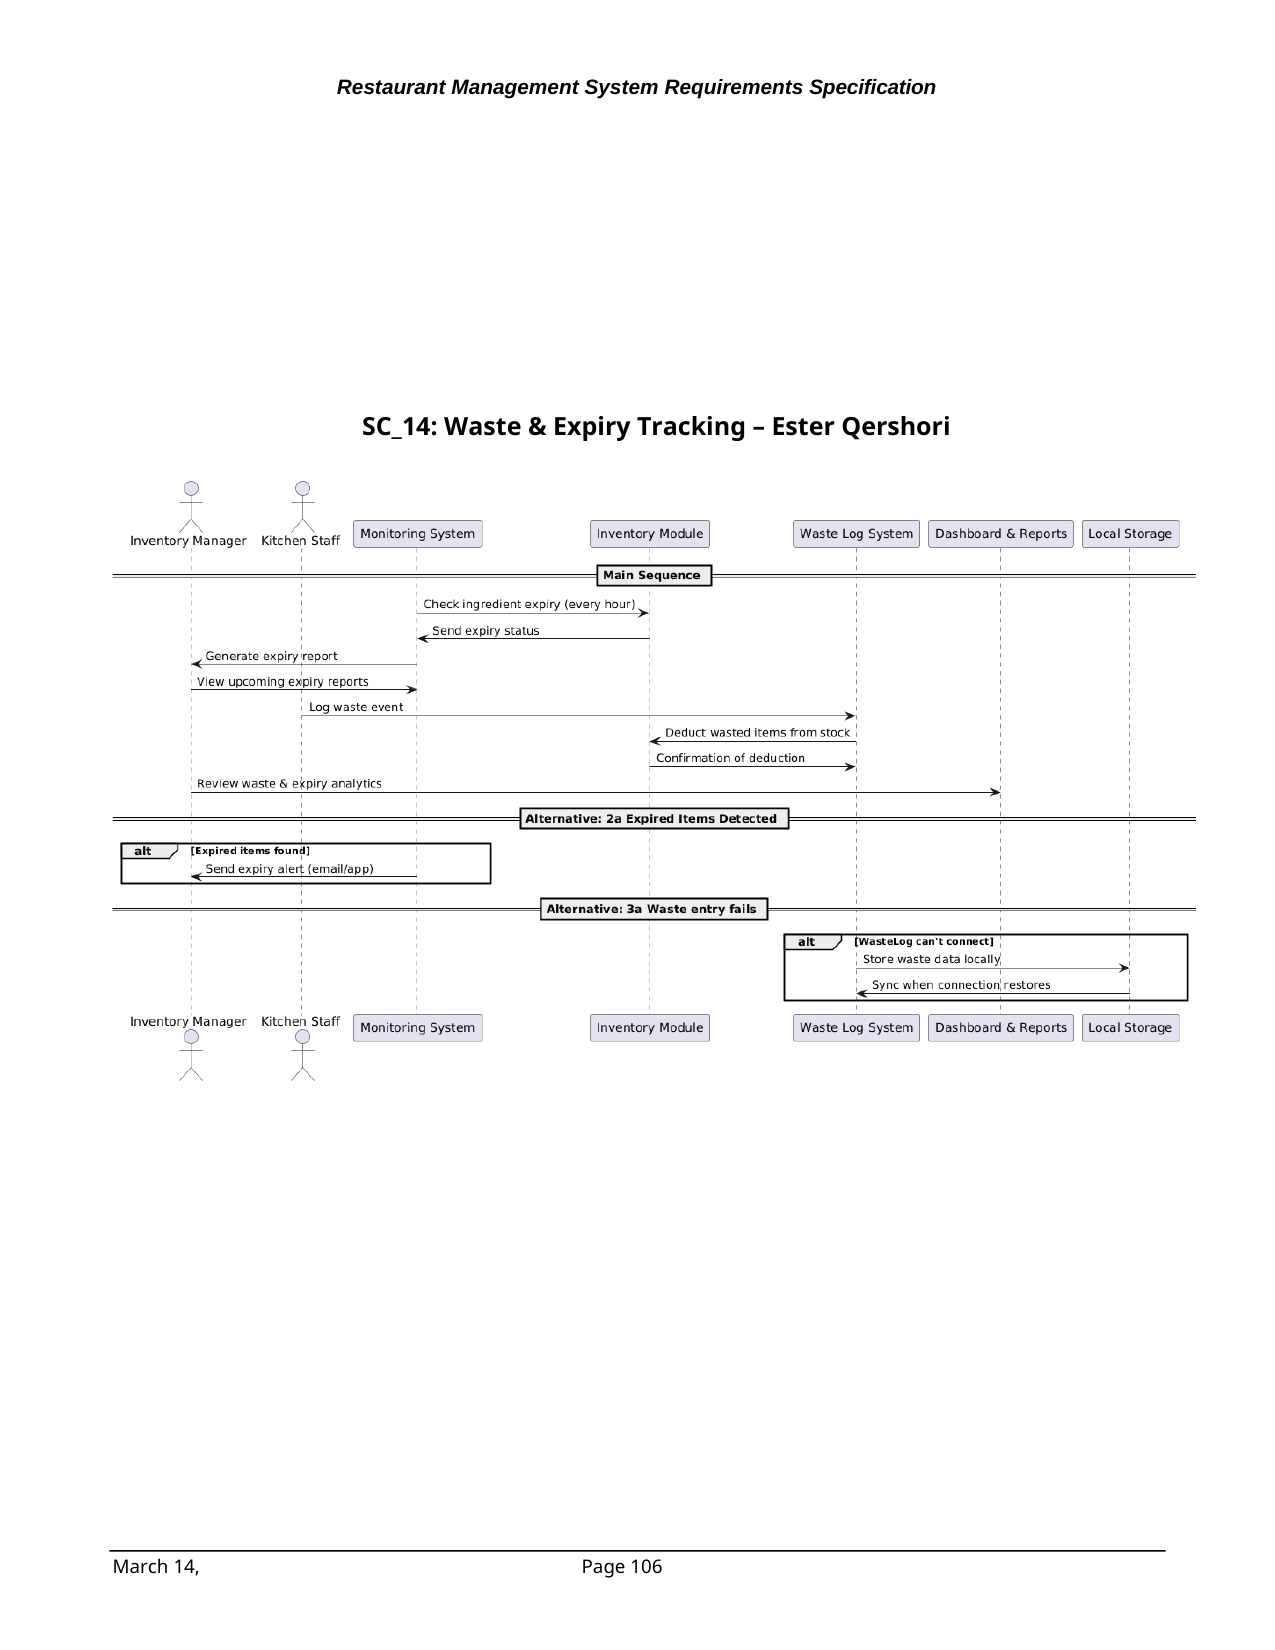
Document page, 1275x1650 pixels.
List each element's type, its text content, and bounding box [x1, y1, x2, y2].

text SC_14: Waste & Expiry Tracking – Ester Qershori [112, 409, 1200, 443]
picture [112, 476, 1200, 1085]
